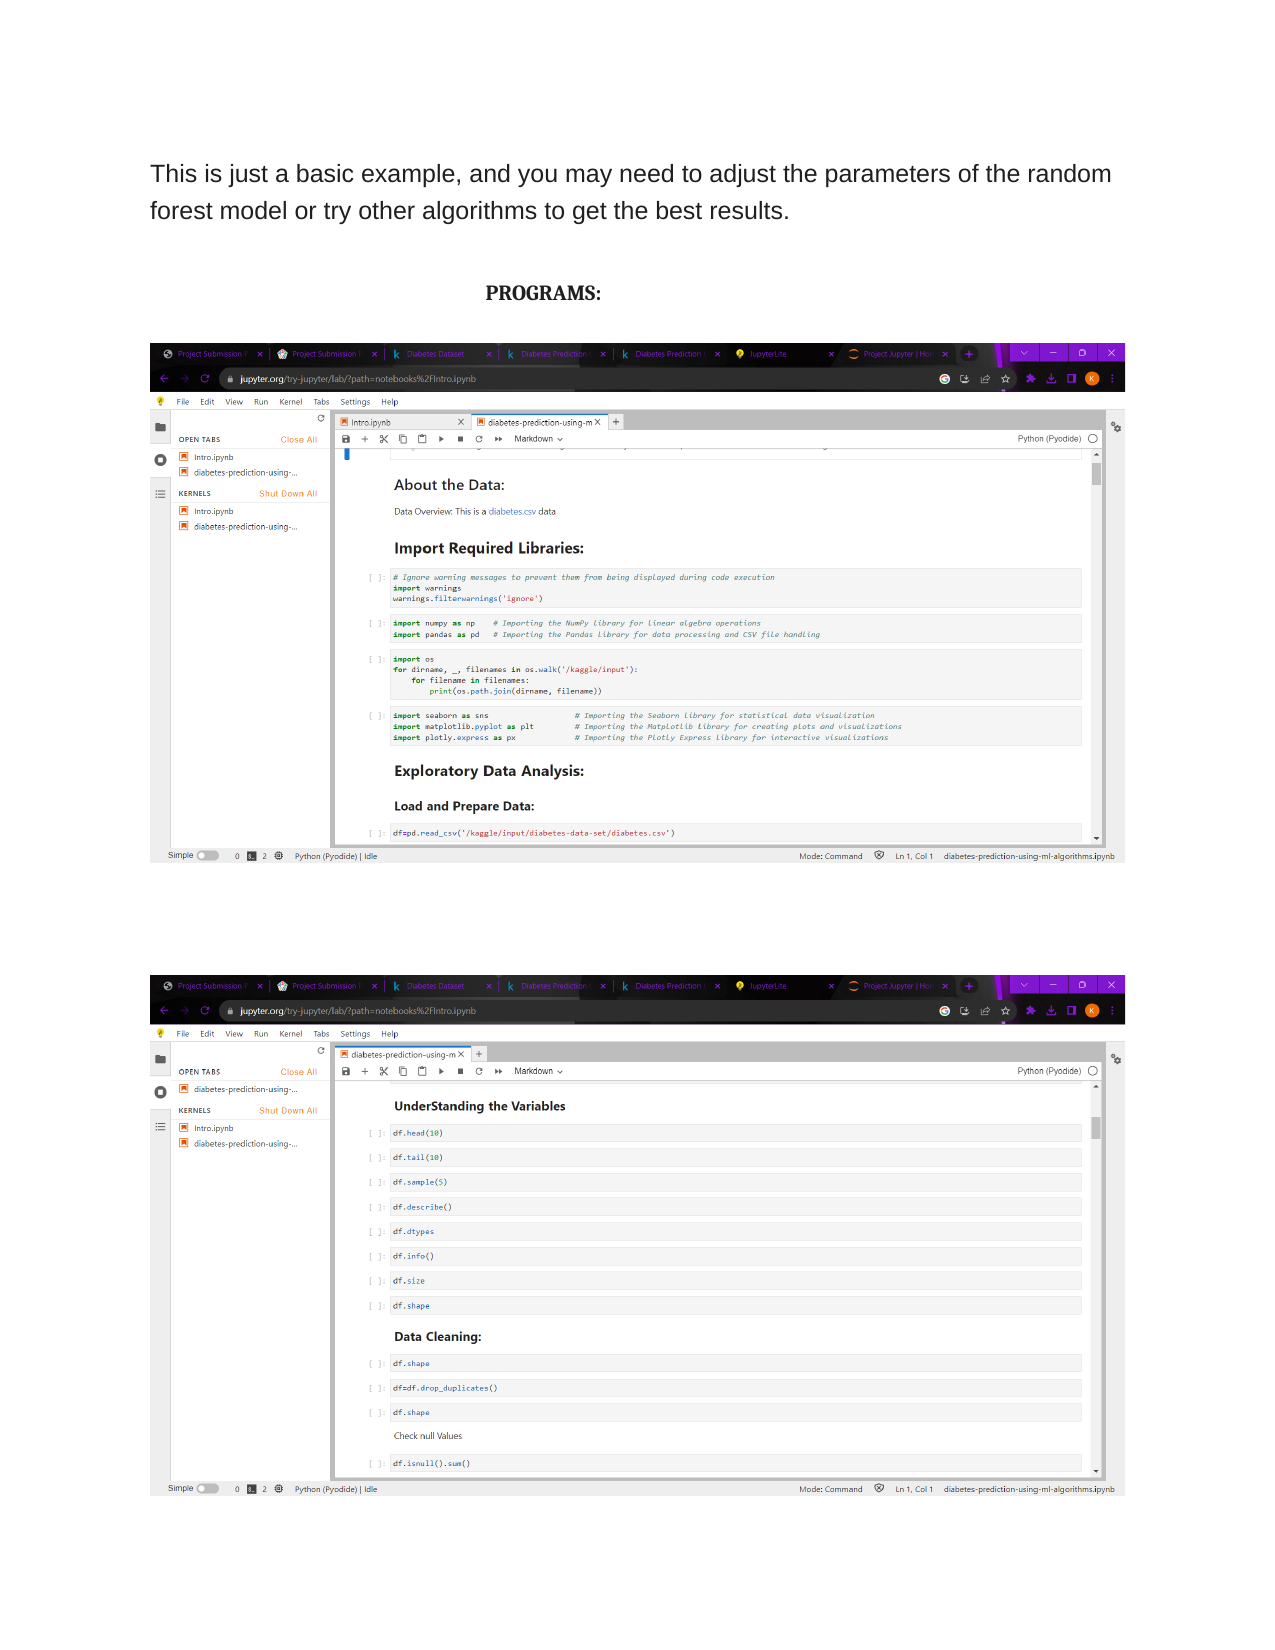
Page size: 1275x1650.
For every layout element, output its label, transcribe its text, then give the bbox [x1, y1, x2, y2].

picture [150, 343, 1125, 863]
text PROGRAMS: [150, 262, 1125, 306]
text This is just a basic example, and you may need to adjust the parameters of the random forest model or try other algorithms to get the best results. [150, 150, 1125, 225]
picture [150, 975, 1125, 1496]
